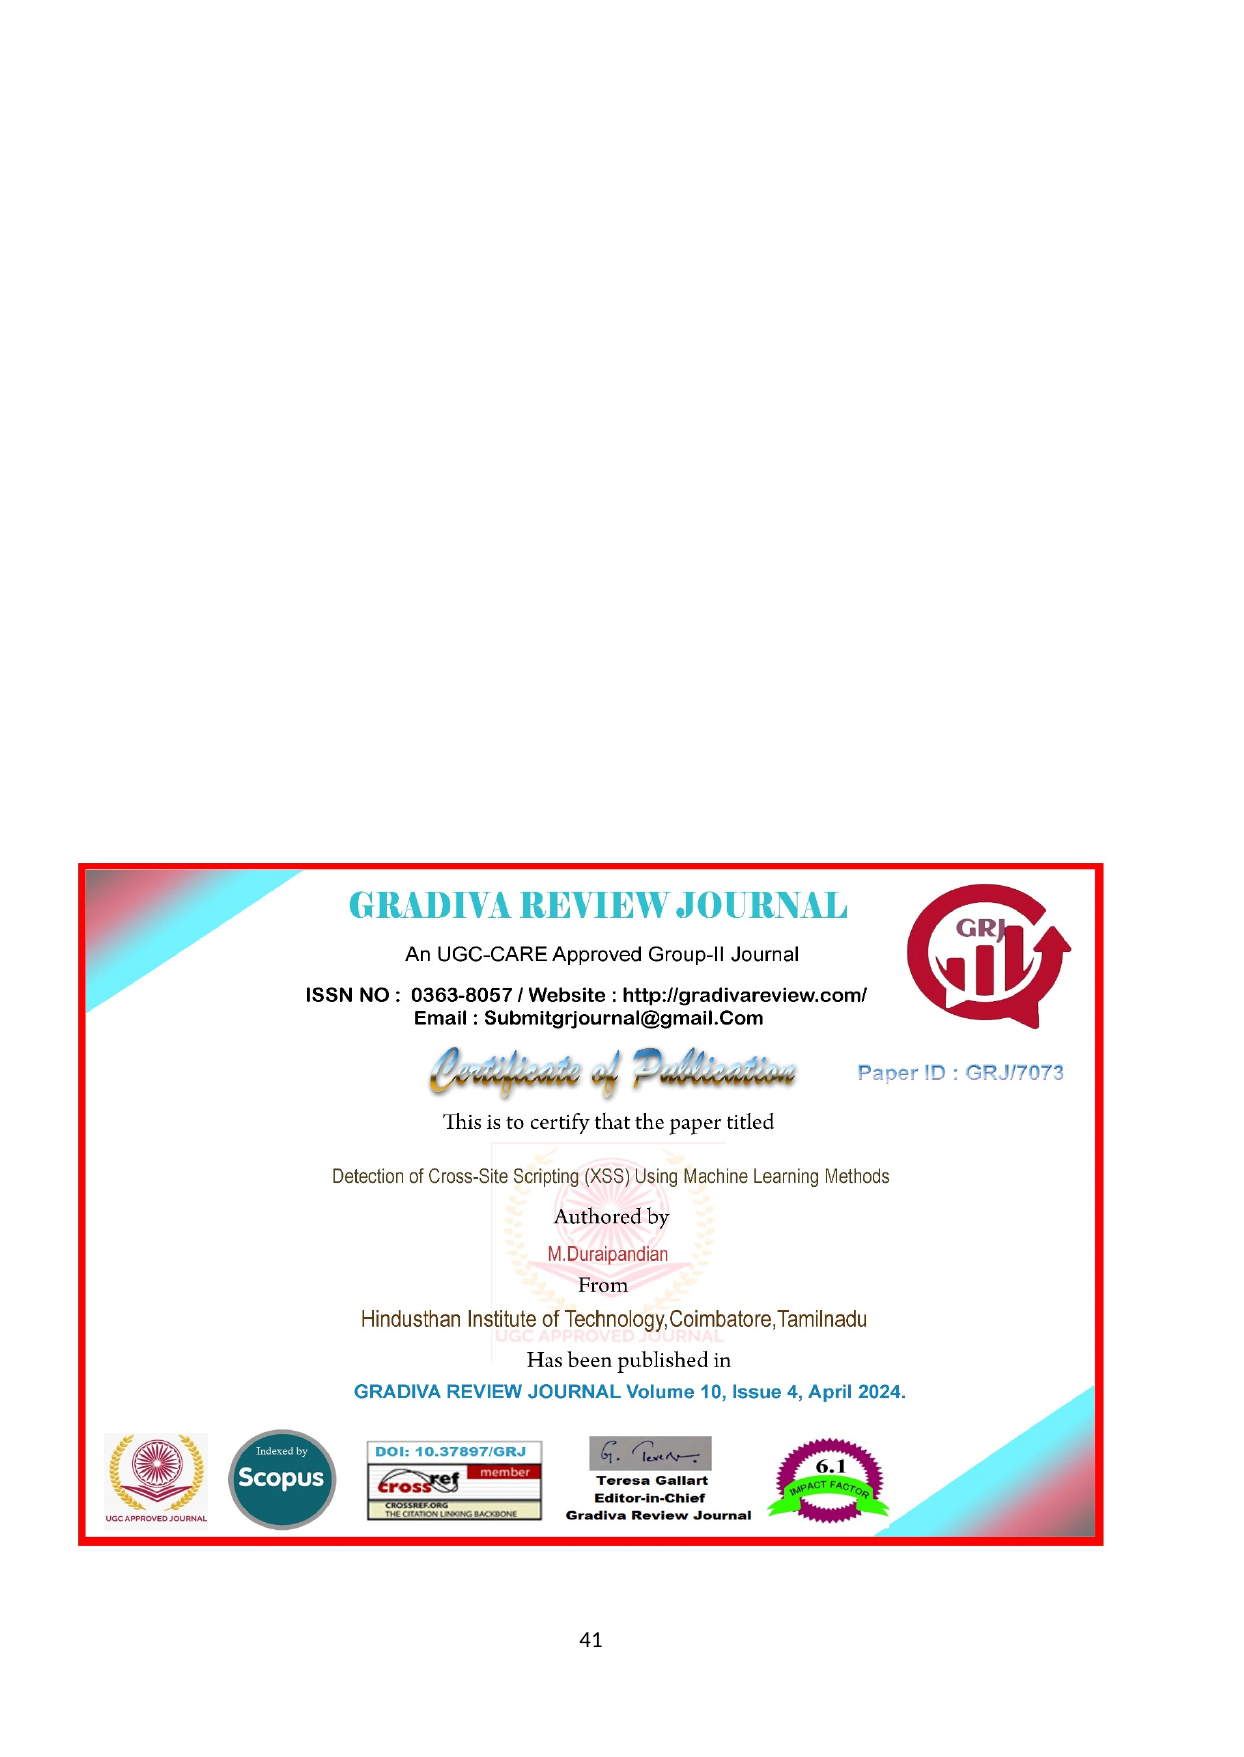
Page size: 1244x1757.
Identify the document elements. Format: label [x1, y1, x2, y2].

picture [73, 856, 1108, 1554]
